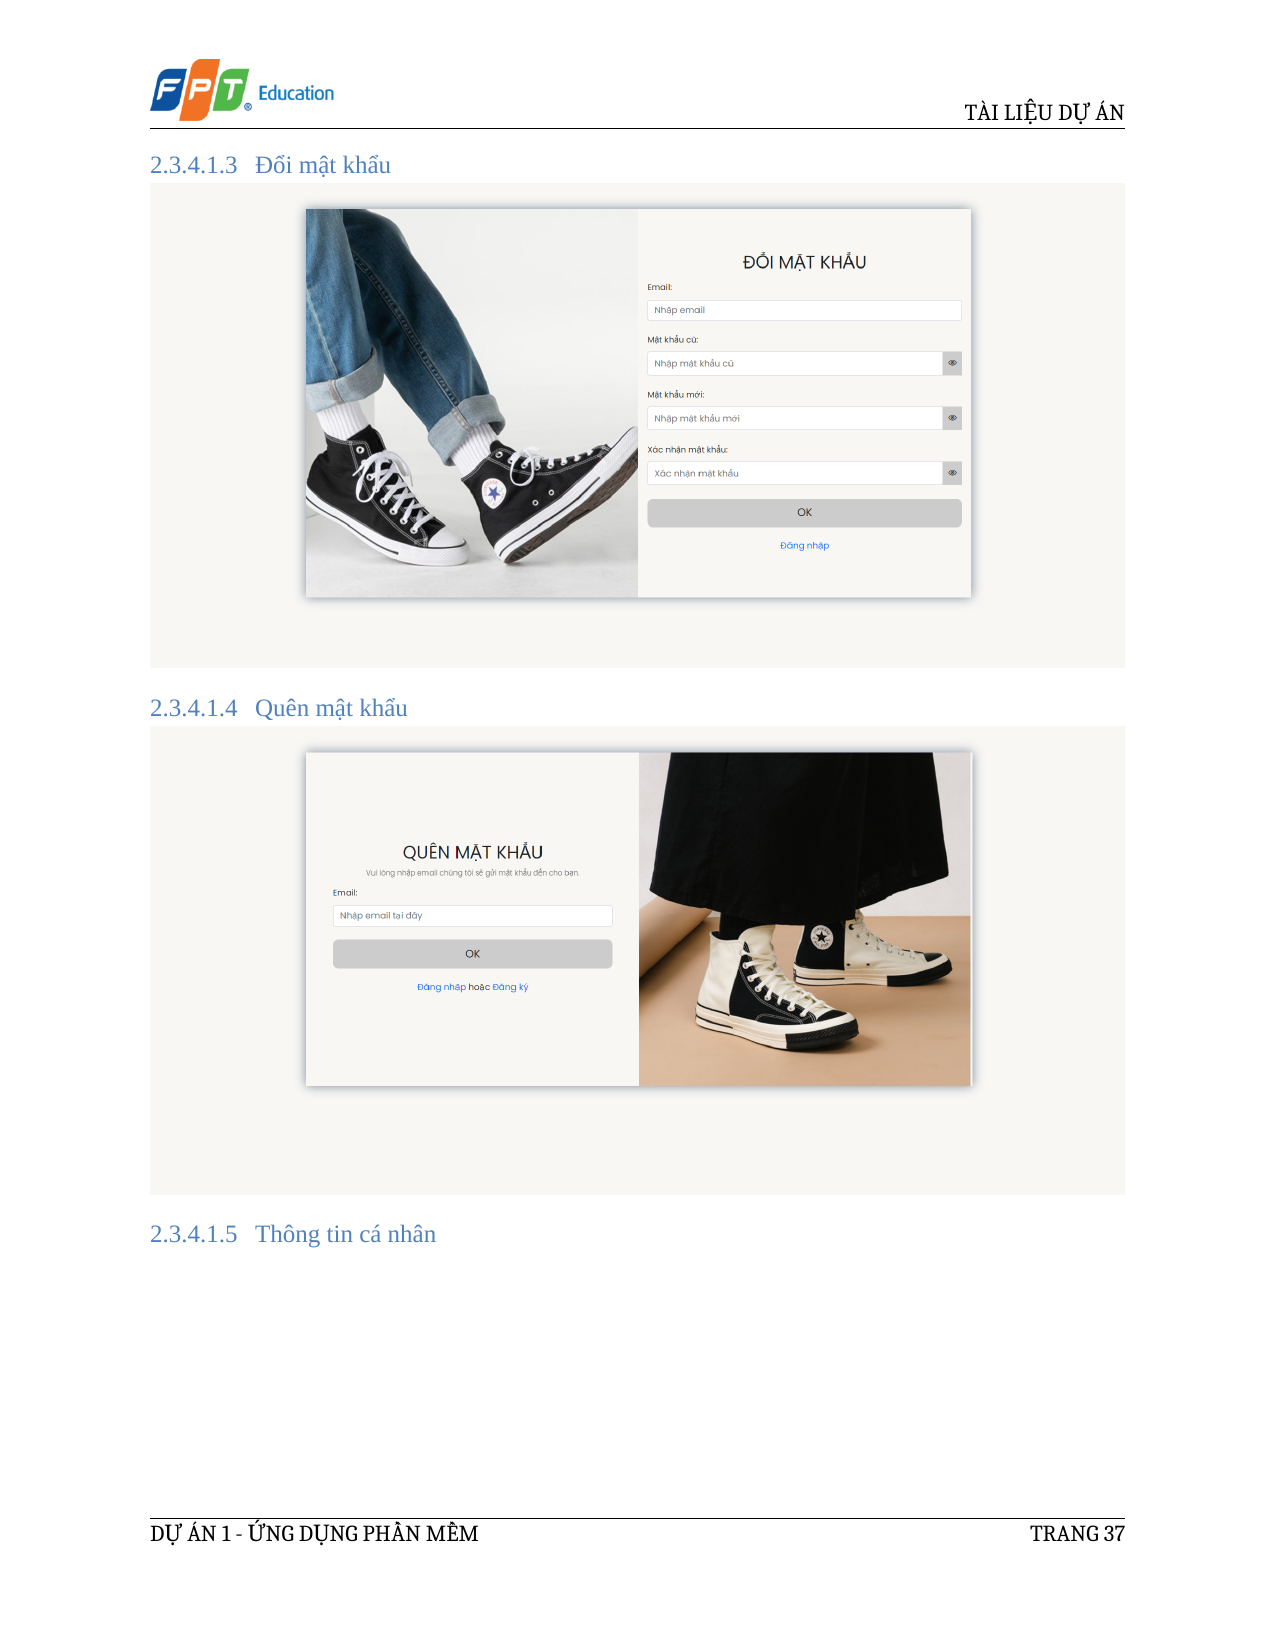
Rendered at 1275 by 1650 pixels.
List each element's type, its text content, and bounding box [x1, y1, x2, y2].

subtitle Đổi mật khẩu [150, 150, 1125, 179]
picture [150, 726, 1125, 1195]
subtitle Quên mật khẩu [150, 693, 1125, 722]
picture [150, 59, 336, 121]
picture [150, 183, 1125, 668]
subtitle Thông tin cá nhân [150, 1219, 1125, 1248]
